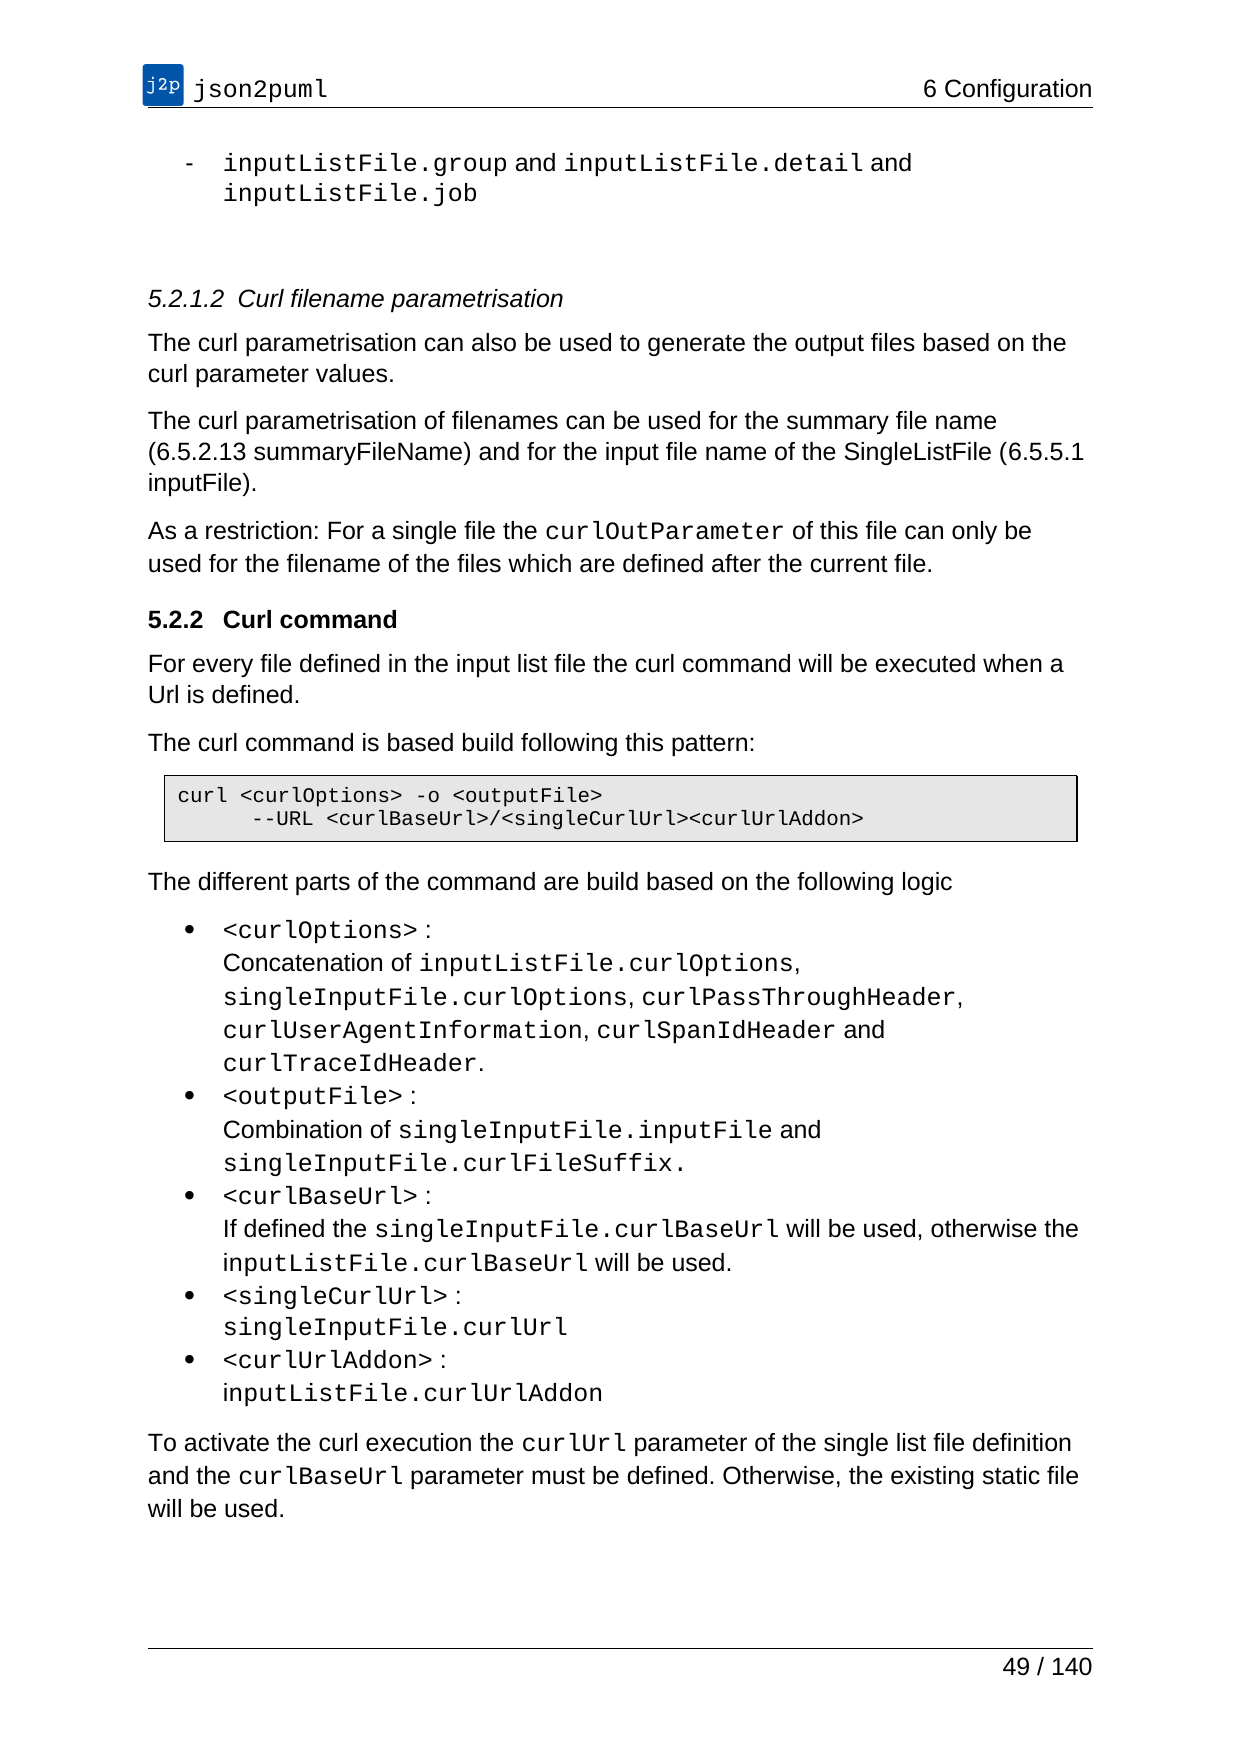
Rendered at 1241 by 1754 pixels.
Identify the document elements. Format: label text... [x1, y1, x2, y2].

text For every file defined in the input list file the curl command will be executed when a Url is defined. [148, 649, 1093, 709]
list <curlOptions> : Concatenation of inputListFile.curlOptions, singleInputFile.curlOptions, curlPassThroughHeader, curlUserAgentInformation, curlSpanIdHeader and curlTraceIdHeader. [185, 915, 1093, 1079]
subtitle Curl command [148, 605, 1093, 634]
text The different parts of the command are build based on the following logic [148, 867, 1093, 896]
subtitle Curl filename parametrisation [148, 284, 1093, 313]
text The curl parametrisation can also be used to generate the output files based on the curl parameter values. [148, 327, 1093, 387]
picture [142, 64, 184, 106]
text As a restriction: For a single file the curlOutParameter of this file can only be used for the filename of the files which are defined after the current file. [148, 516, 1093, 578]
list <curlUrlAddon> : inputListFile.curlUrlAddon [185, 1344, 1093, 1409]
list <curlBaseUrl> : If defined the singleInputFile.curlBaseUrl will be used, otherwise the inputListFile.curlBaseUrl will be used. [185, 1181, 1093, 1278]
text To activate the curl execution the curlUrl parameter of the single list file definition and the curlBaseUrl parameter must be defined. Otherwise, the existing static file will be used. [148, 1428, 1093, 1523]
list <outputFile> : Combination of singleInputFile.inputFile and singleInputFile.curlFileSuffix. [185, 1081, 1093, 1179]
text curl <curlOptions> -o <outputFile> --URL <curlBaseUrl>/<singleCurlUrl><curlUrlAddon> [165, 776, 1076, 841]
list inputListFile.group and inputListFile.detail and inputListFile.job [185, 148, 1093, 209]
list <singleCurlUrl> : singleInputFile.curlUrl [185, 1281, 1093, 1342]
text The curl command is based build following this pattern: [148, 728, 1093, 756]
text The curl parametrisation of filenames can be used for the summary file name (6.5.2.13 summaryFileName) and for the input file name of the SingleListFile (6.5.5.1 inputFile). [148, 406, 1093, 497]
